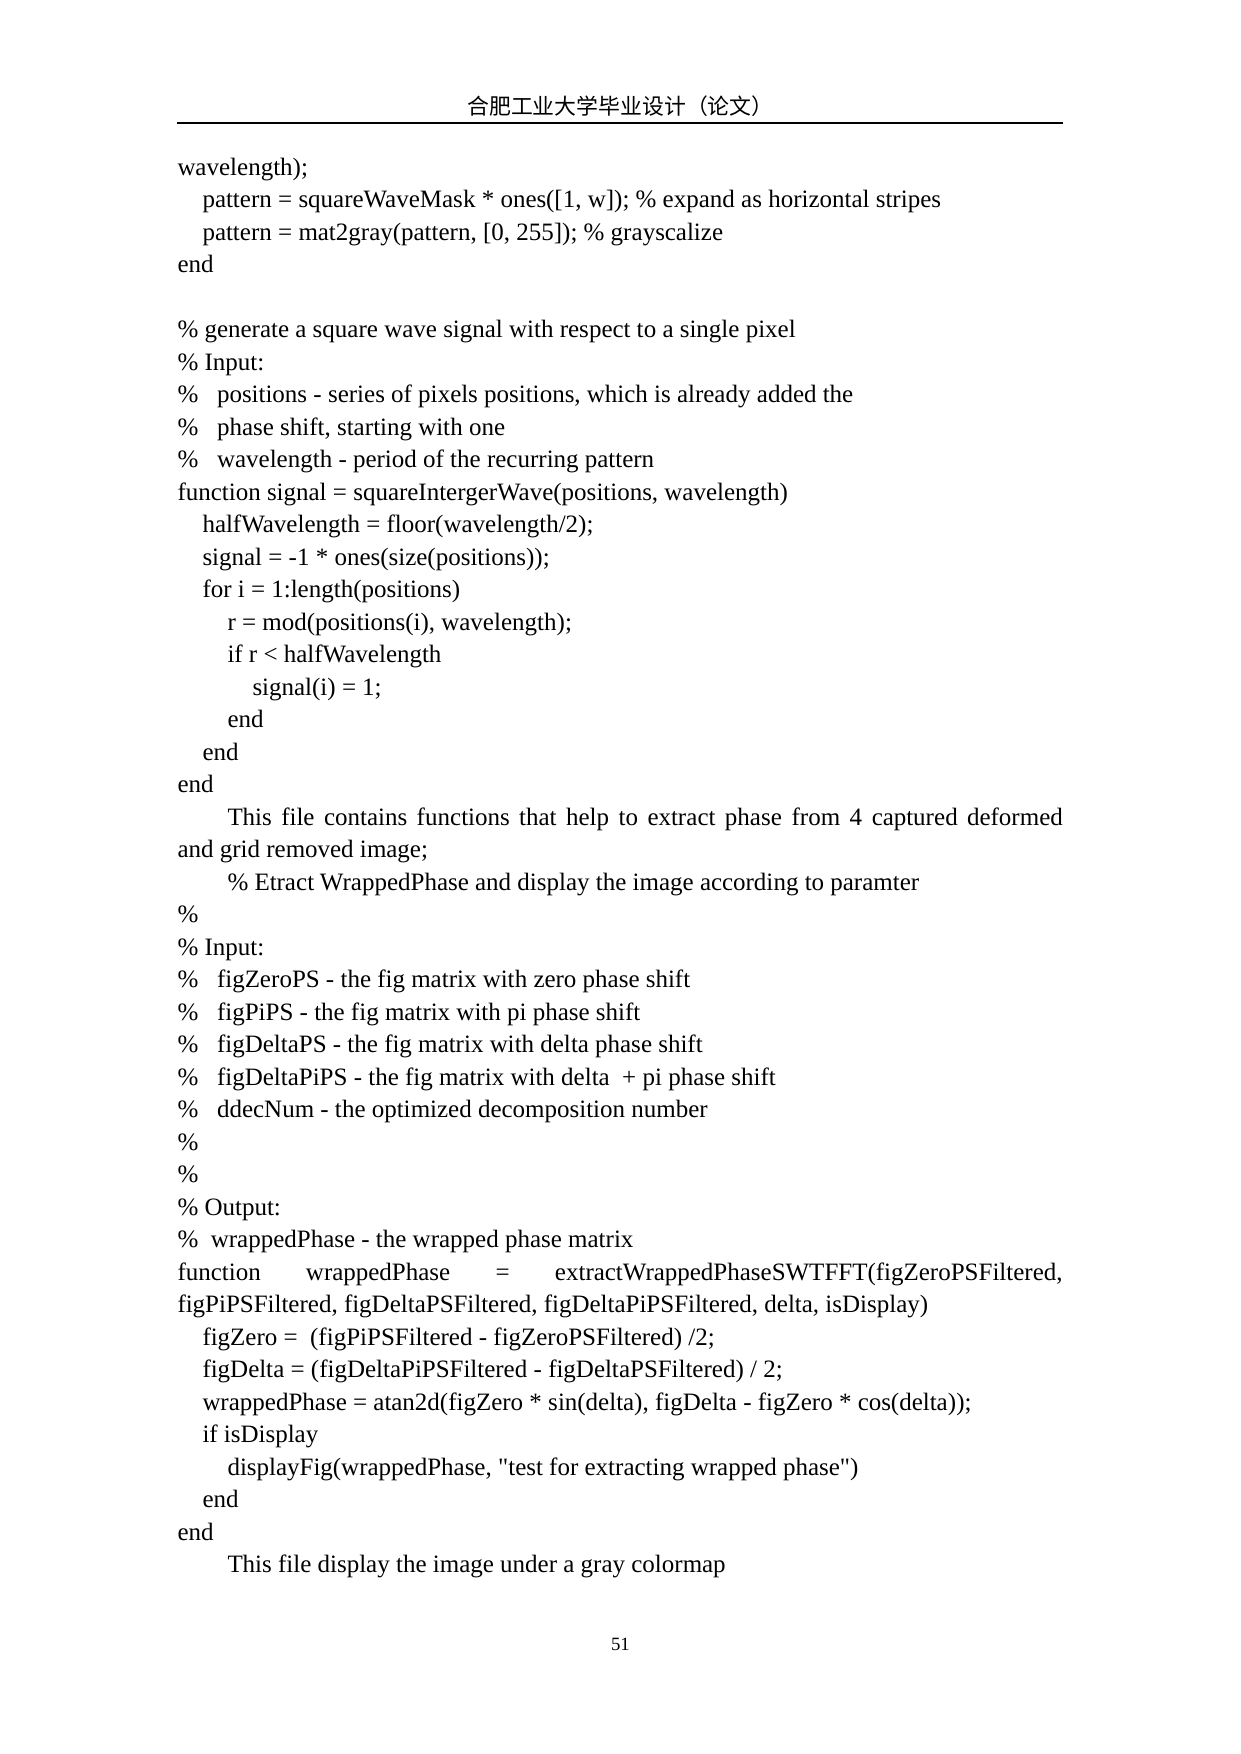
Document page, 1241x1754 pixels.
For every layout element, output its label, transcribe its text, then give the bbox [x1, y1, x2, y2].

text This file display the image under a gray colormap [177, 1547, 1063, 1580]
text This file contains functions that help to extract phase from 4 captured deformed and grid removed image; [177, 800, 1063, 865]
text % Etract WrappedPhase and display the image according to paramter % % Input: % figZeroPS - the fig matrix with zero phase shift % figPiPS - the fig matrix with pi phase shift % figDeltaPS - the fig matrix with delta phase shift % figDeltaPiPS - the fig matrix with delta + pi phase shift % ddecNum - the optimized decomposition number % % % Output: % wrappedPhase - the wrapped phase matrix function wrappedPhase = extractWrappedPhaseSWTFFT(figZeroPSFiltered, figPiPSFiltered, figDeltaPSFiltered, figDeltaPiPSFiltered, delta, isDisplay) figZero = (figPiPSFiltered - figZeroPSFiltered) /2; figDelta = (figDeltaPiPSFiltered - figDeltaPSFiltered) / 2; wrappedPhase = atan2d(figZero * sin(delta), figDelta - figZero * cos(delta)); if isDisplay displayFig(wrappedPhase, "test for extracting wrapped phase") end end [177, 865, 1063, 1547]
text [177, 150, 1063, 800]
